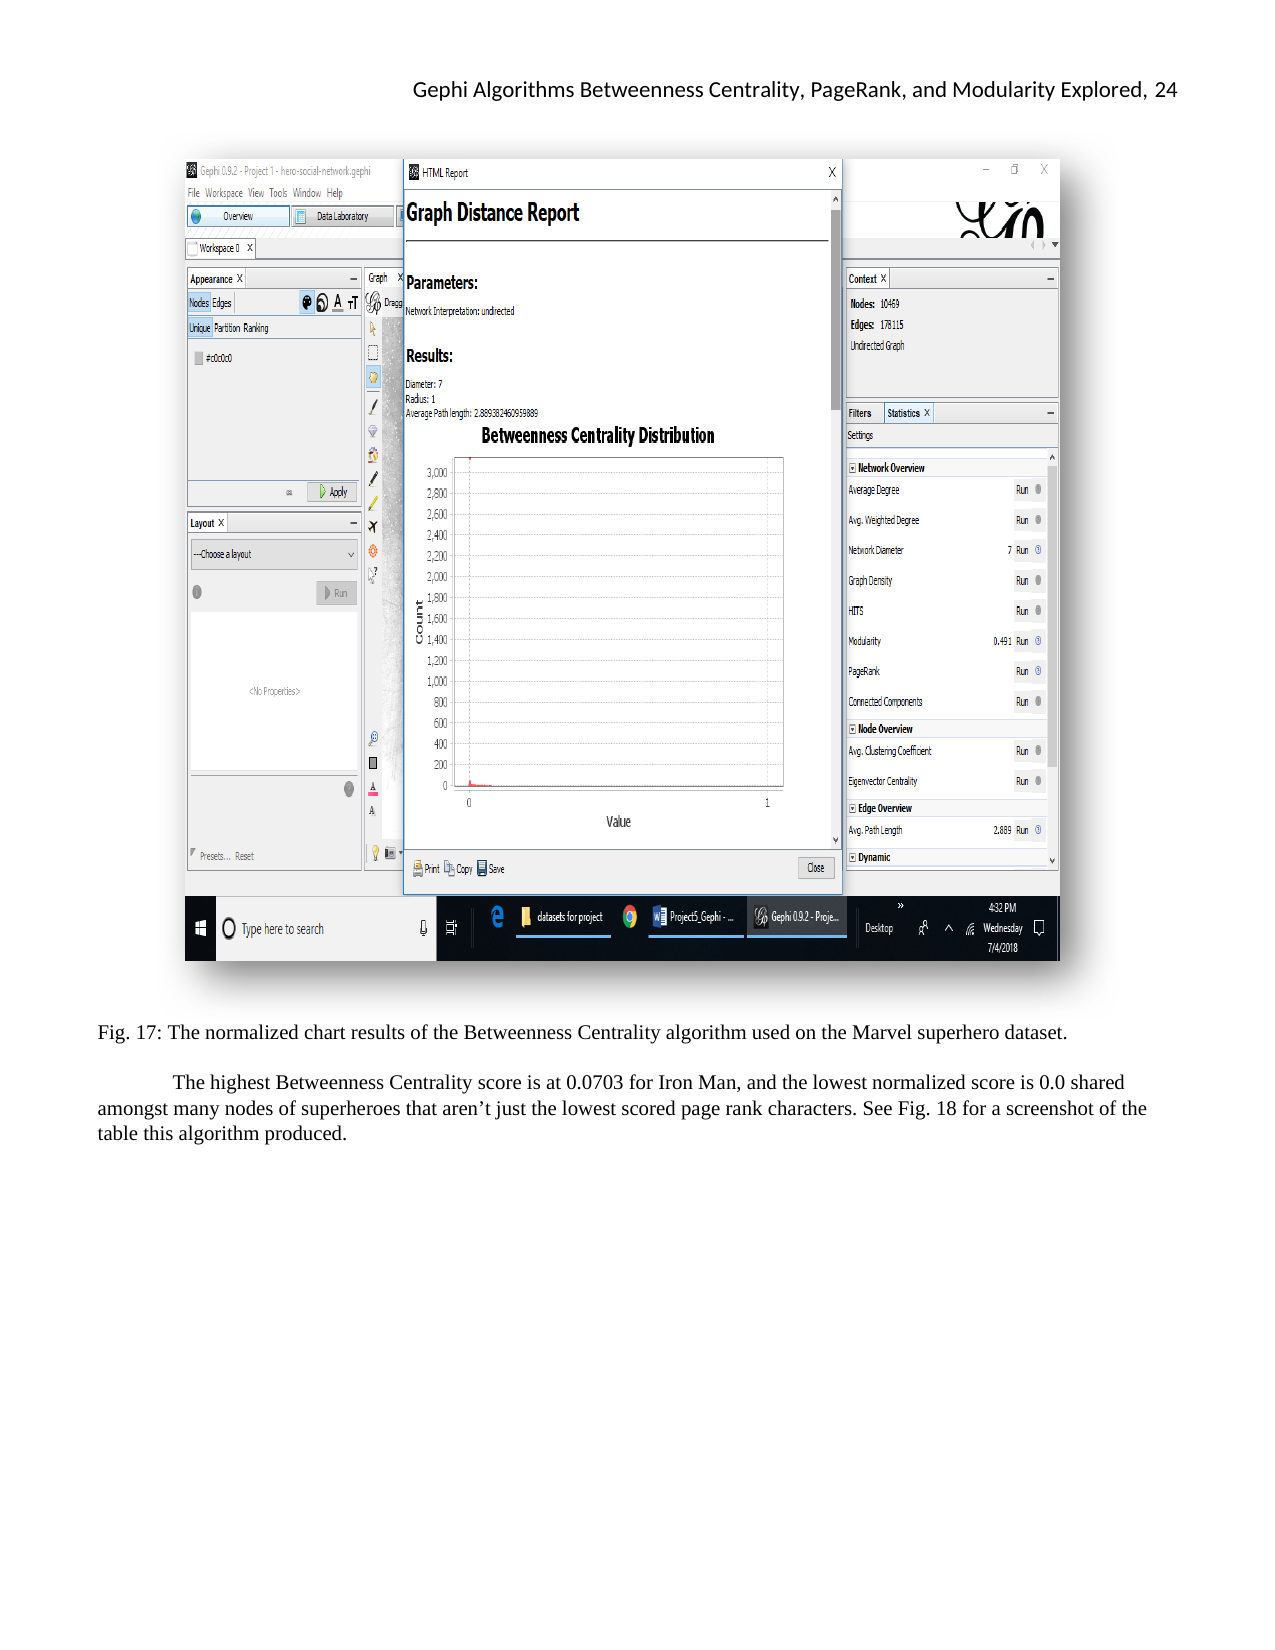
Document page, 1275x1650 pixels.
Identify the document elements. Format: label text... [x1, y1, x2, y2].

text The highest Betweenness Centrality score is at 0.0703 for Iron Man, and the lowest normalized score is 0.0 shared amongst many nodes of superheroes that aren’t just the lowest scored page rank characters. See Fig. 18 for a screenshot of the table this algorithm produced. [97, 1070, 1177, 1145]
text Fig. 17: The normalized chart results of the Betweenness Centrality algorithm used on the Marvel superhero dataset. [97, 1020, 1177, 1044]
picture [185, 159, 1060, 961]
